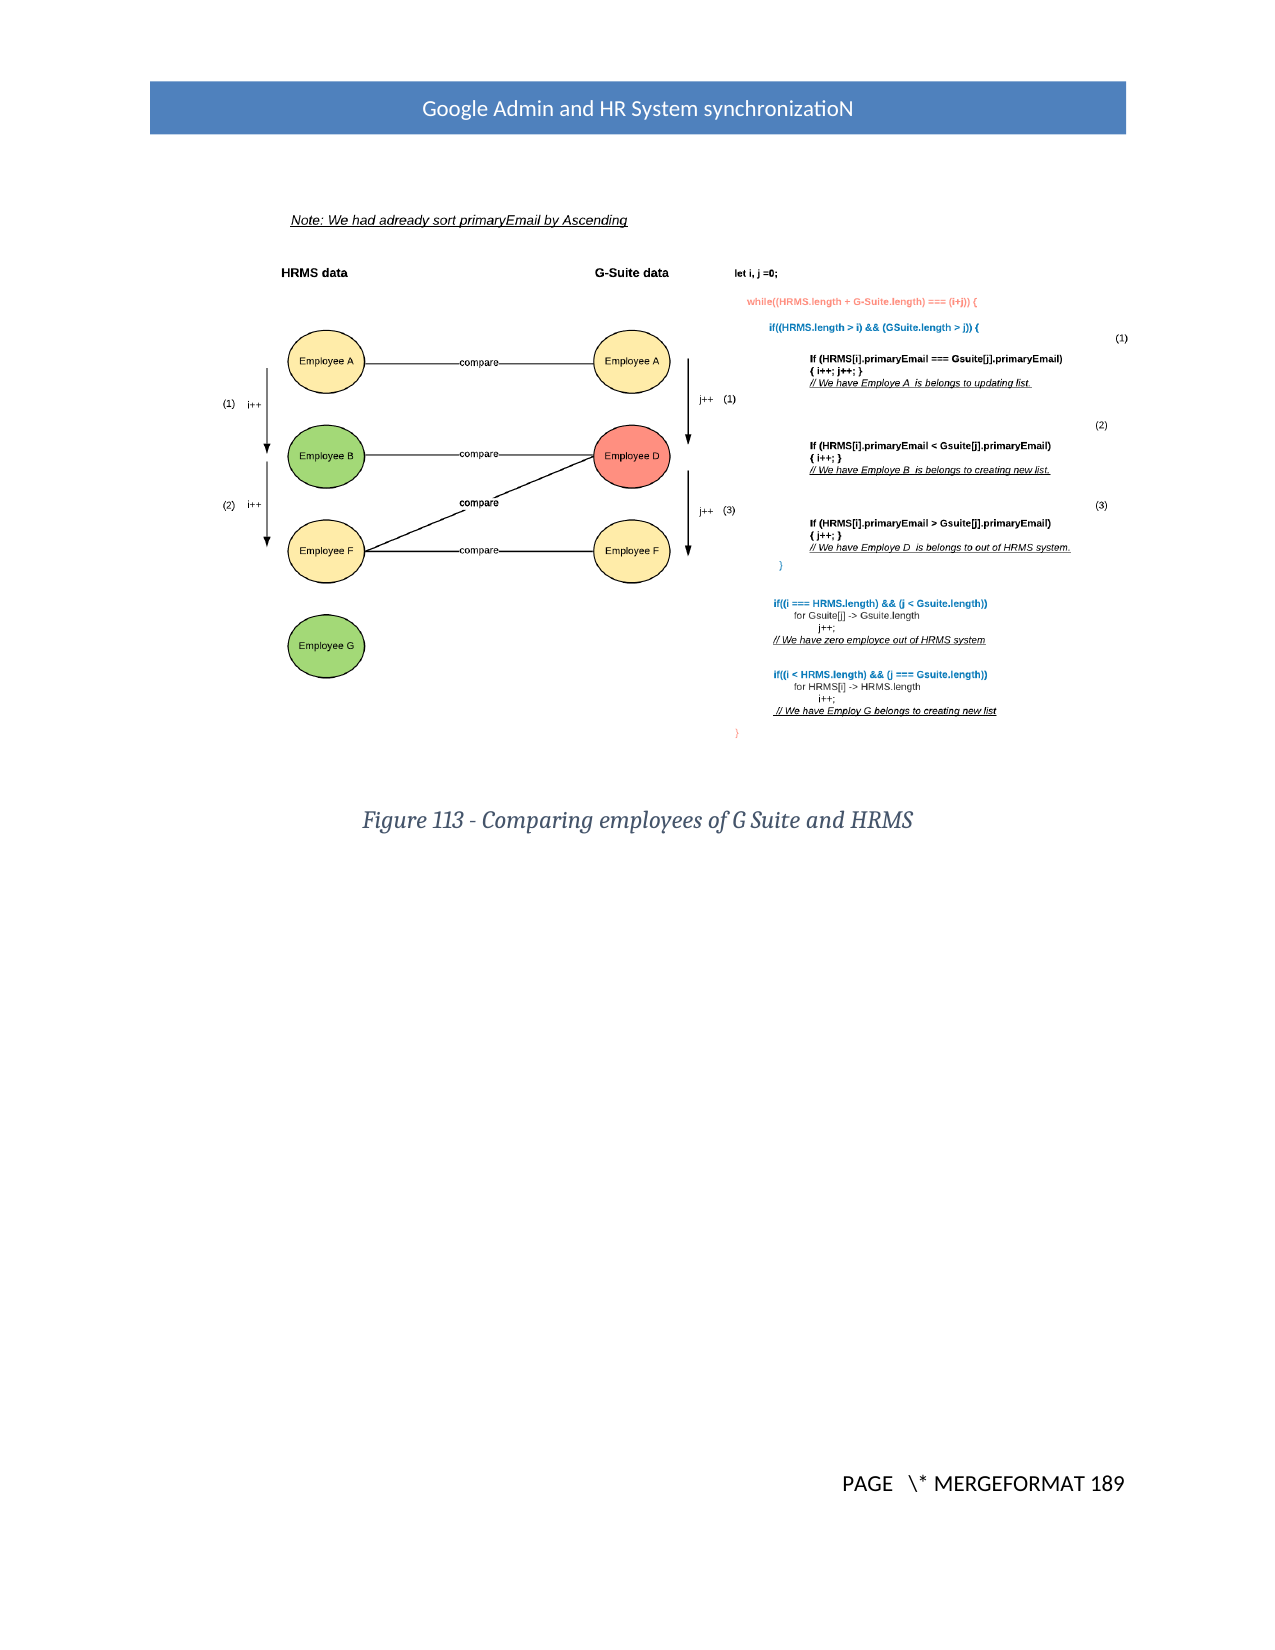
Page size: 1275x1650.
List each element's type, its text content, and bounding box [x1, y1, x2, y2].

text Figure 113 - Comparing employees of G Suite and HRMS [150, 806, 1125, 834]
picture [187, 180, 1163, 773]
